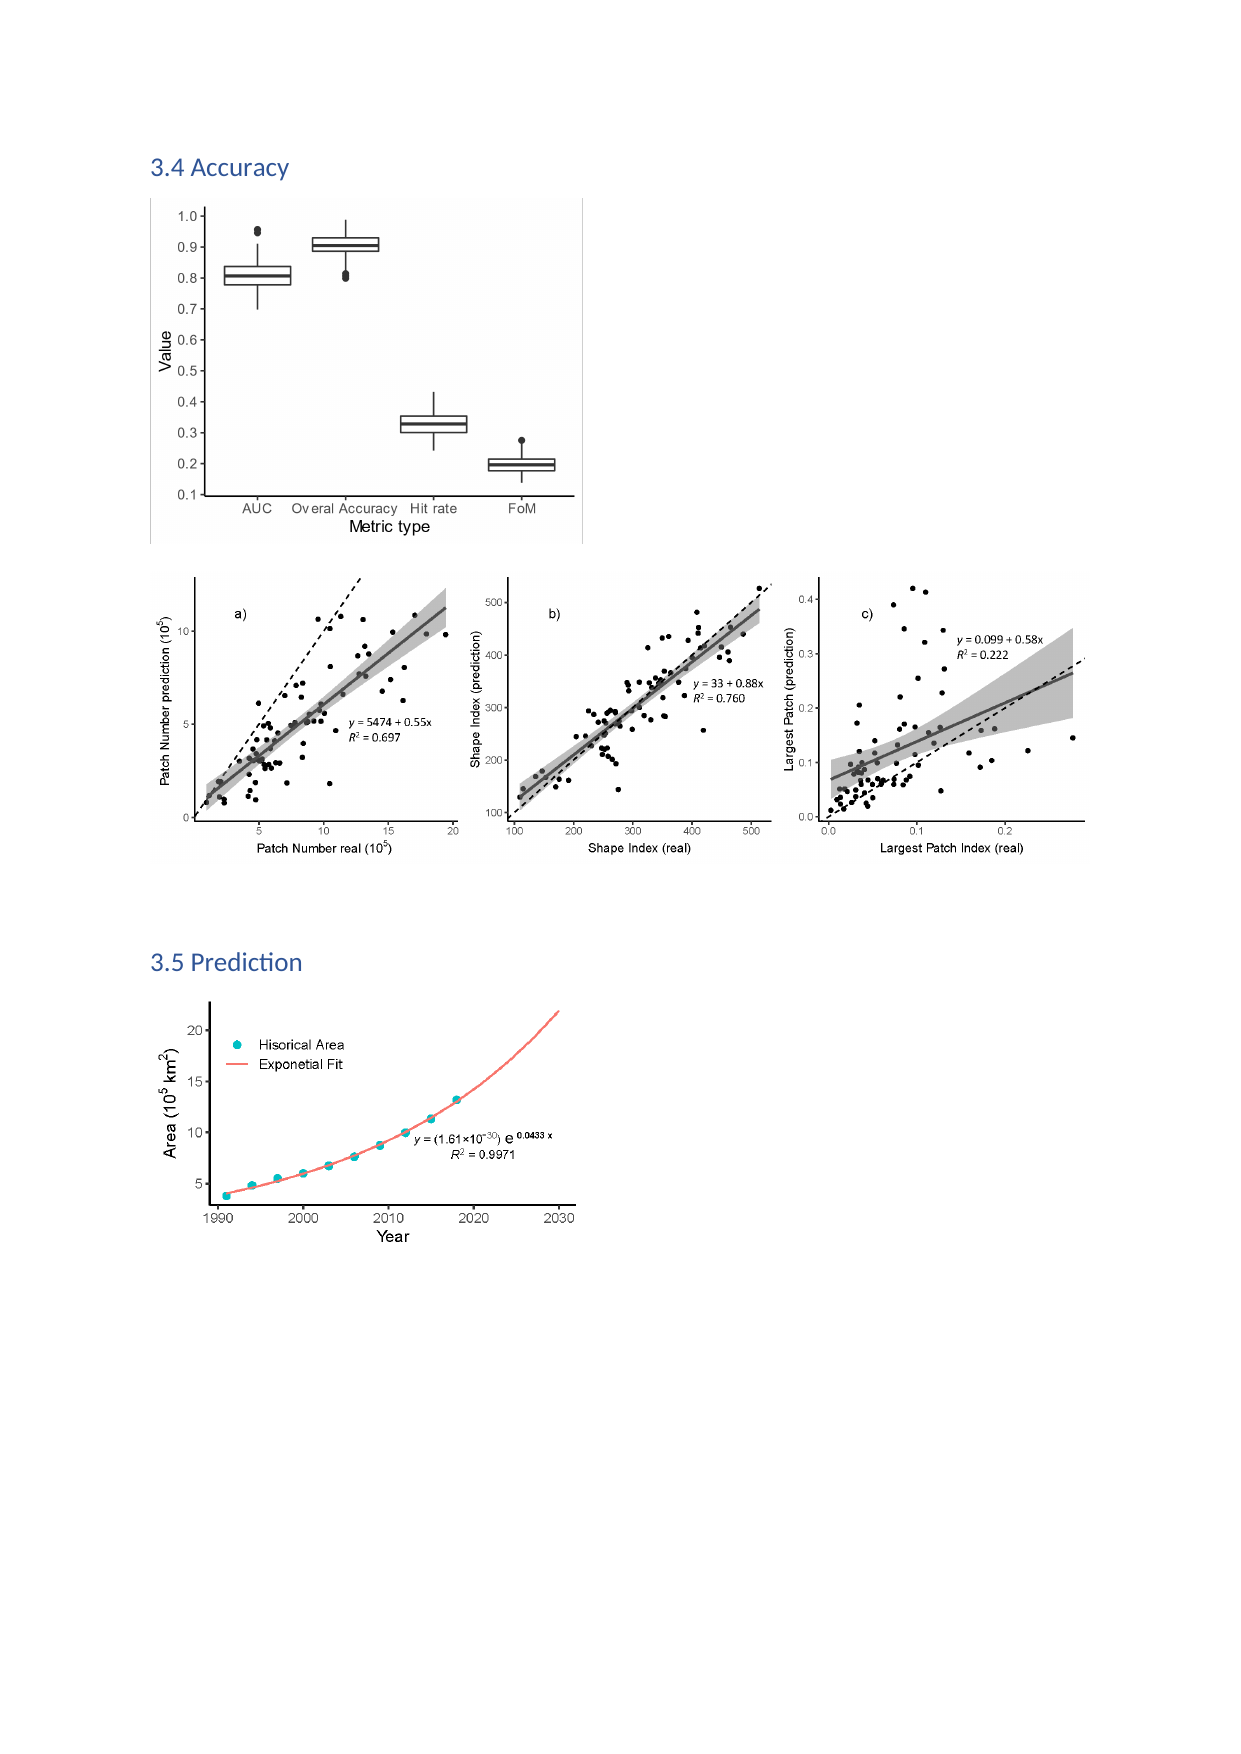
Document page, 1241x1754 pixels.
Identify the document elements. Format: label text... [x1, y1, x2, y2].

picture [150, 993, 583, 1254]
picture [150, 198, 583, 544]
subtitle 3.5 Prediction [150, 946, 1090, 978]
subtitle 3.4 Accuracy [150, 150, 1090, 183]
picture [150, 571, 1091, 864]
